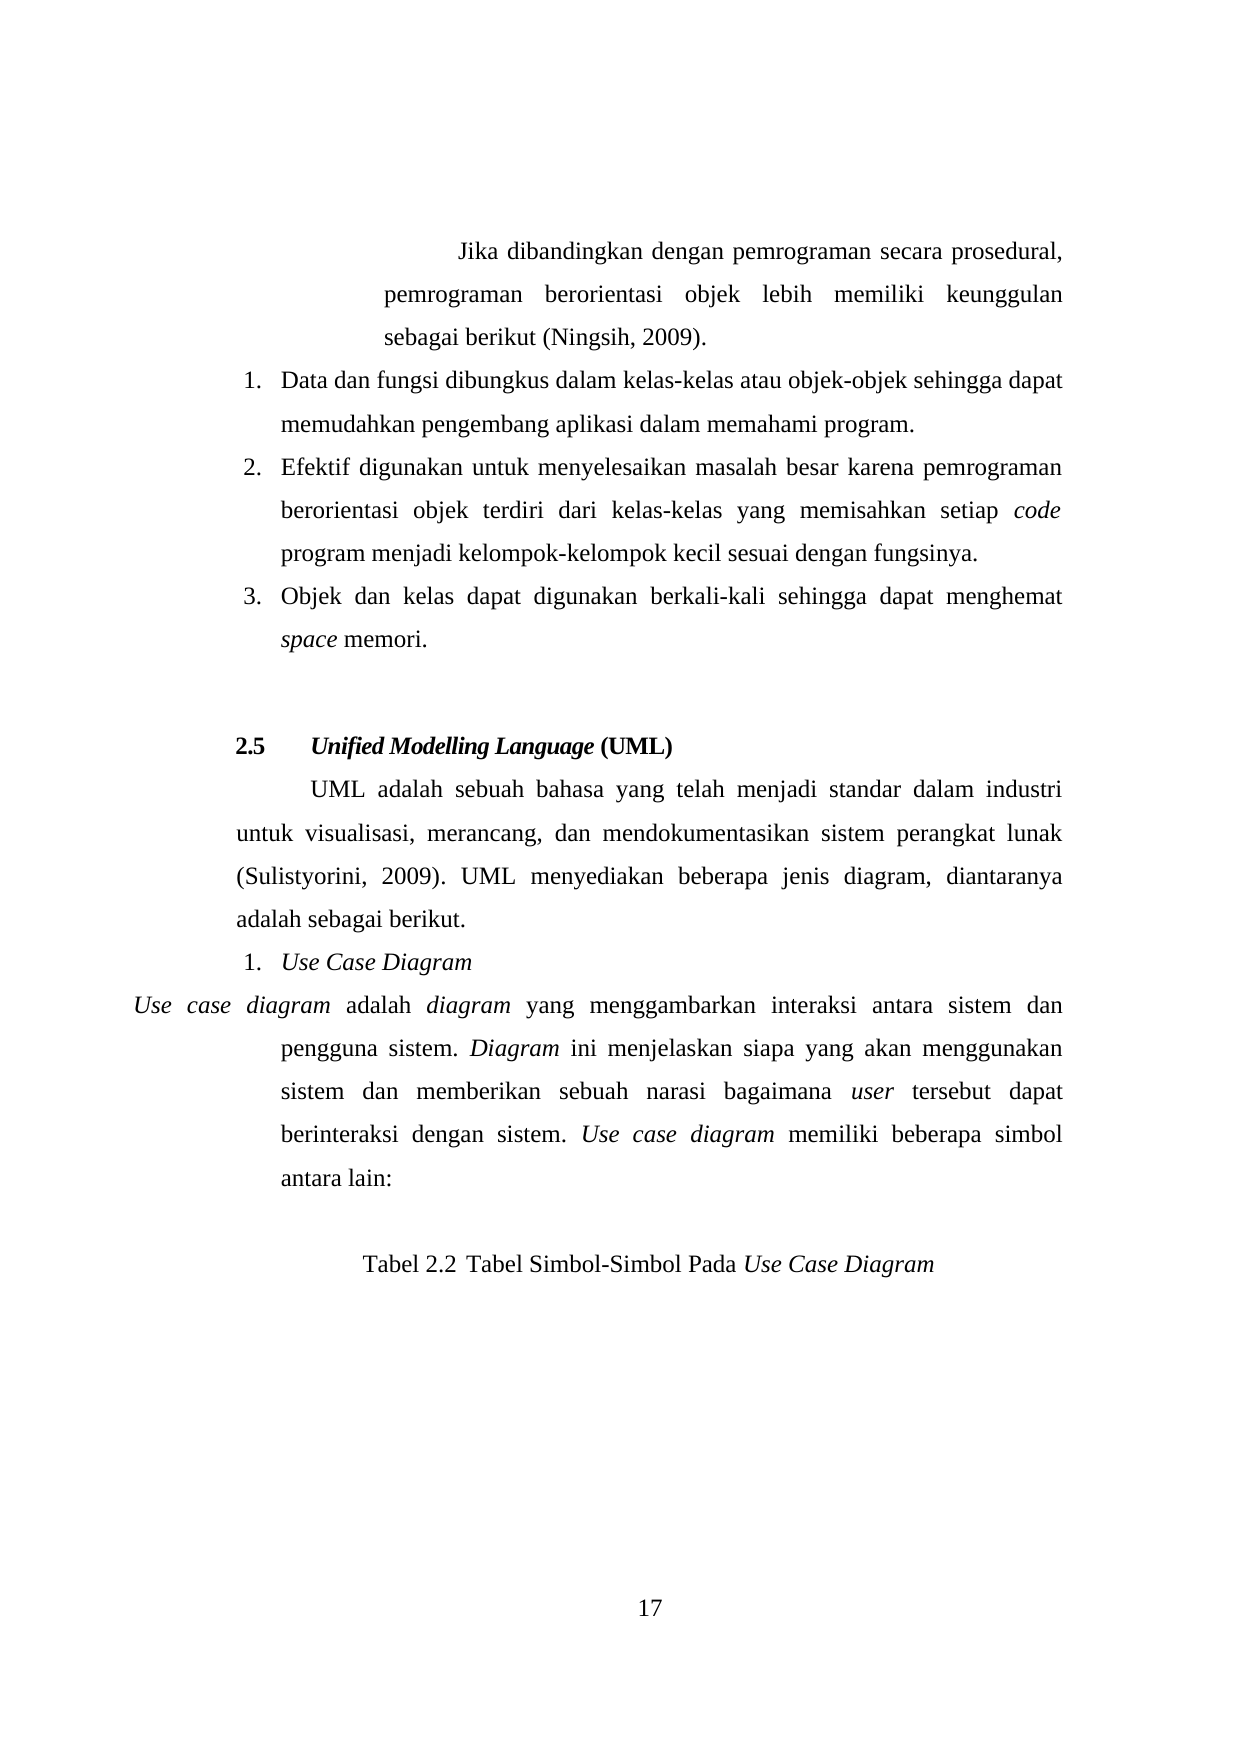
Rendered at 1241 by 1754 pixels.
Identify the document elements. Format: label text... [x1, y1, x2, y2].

list Objek dan kelas dapat digunakan berkali-kali sehingga dapat menghemat space memori. [243, 581, 1063, 653]
text Tabel 2.2 Tabel Simbol-Simbol Pada Use Case Diagram [236, 1249, 1063, 1278]
text Use case diagram adalah diagram yang menggambarkan interaksi antara sistem dan pengguna sistem. Diagram ini menjelaskan siapa yang akan menggunakan sistem dan memberikan sebuah narasi bagaimana user tersebut dapat berinteraksi dengan sistem. Use case diagram memiliki beberapa simbol antara lain: [133, 990, 1063, 1191]
list Data dan fungsi dibungkus dalam kelas-kelas atau objek-objek sehingga dapat memudahkan pengembang aplikasi dalam memahami program. [243, 366, 1063, 437]
text Jika dibandingkan dengan pemrograman secara prosedural, pemrograman berorientasi objek lebih memiliki keunggulan sebagai berikut. [384, 236, 1063, 351]
text UML adalah sebuah bahasa yang telah menjadi standar dalam industri untuk visualisasi, merancang, dan mendokumentasikan sistem perangkat lunak . UML menyediakan beberapa jenis diagram, diantaranya adalah sebagai berikut. [236, 774, 1063, 933]
list Use Case Diagram [243, 947, 1063, 976]
list Efektif digunakan untuk menyelesaikan masalah besar karena pemrograman berorientasi objek terdiri dari kelas-kelas yang memisahkan setiap code program menjadi kelompok-kelompok kecil sesuai dengan fungsinya. [243, 452, 1063, 567]
subtitle Unified Modelling Language (UML) [235, 731, 1063, 760]
